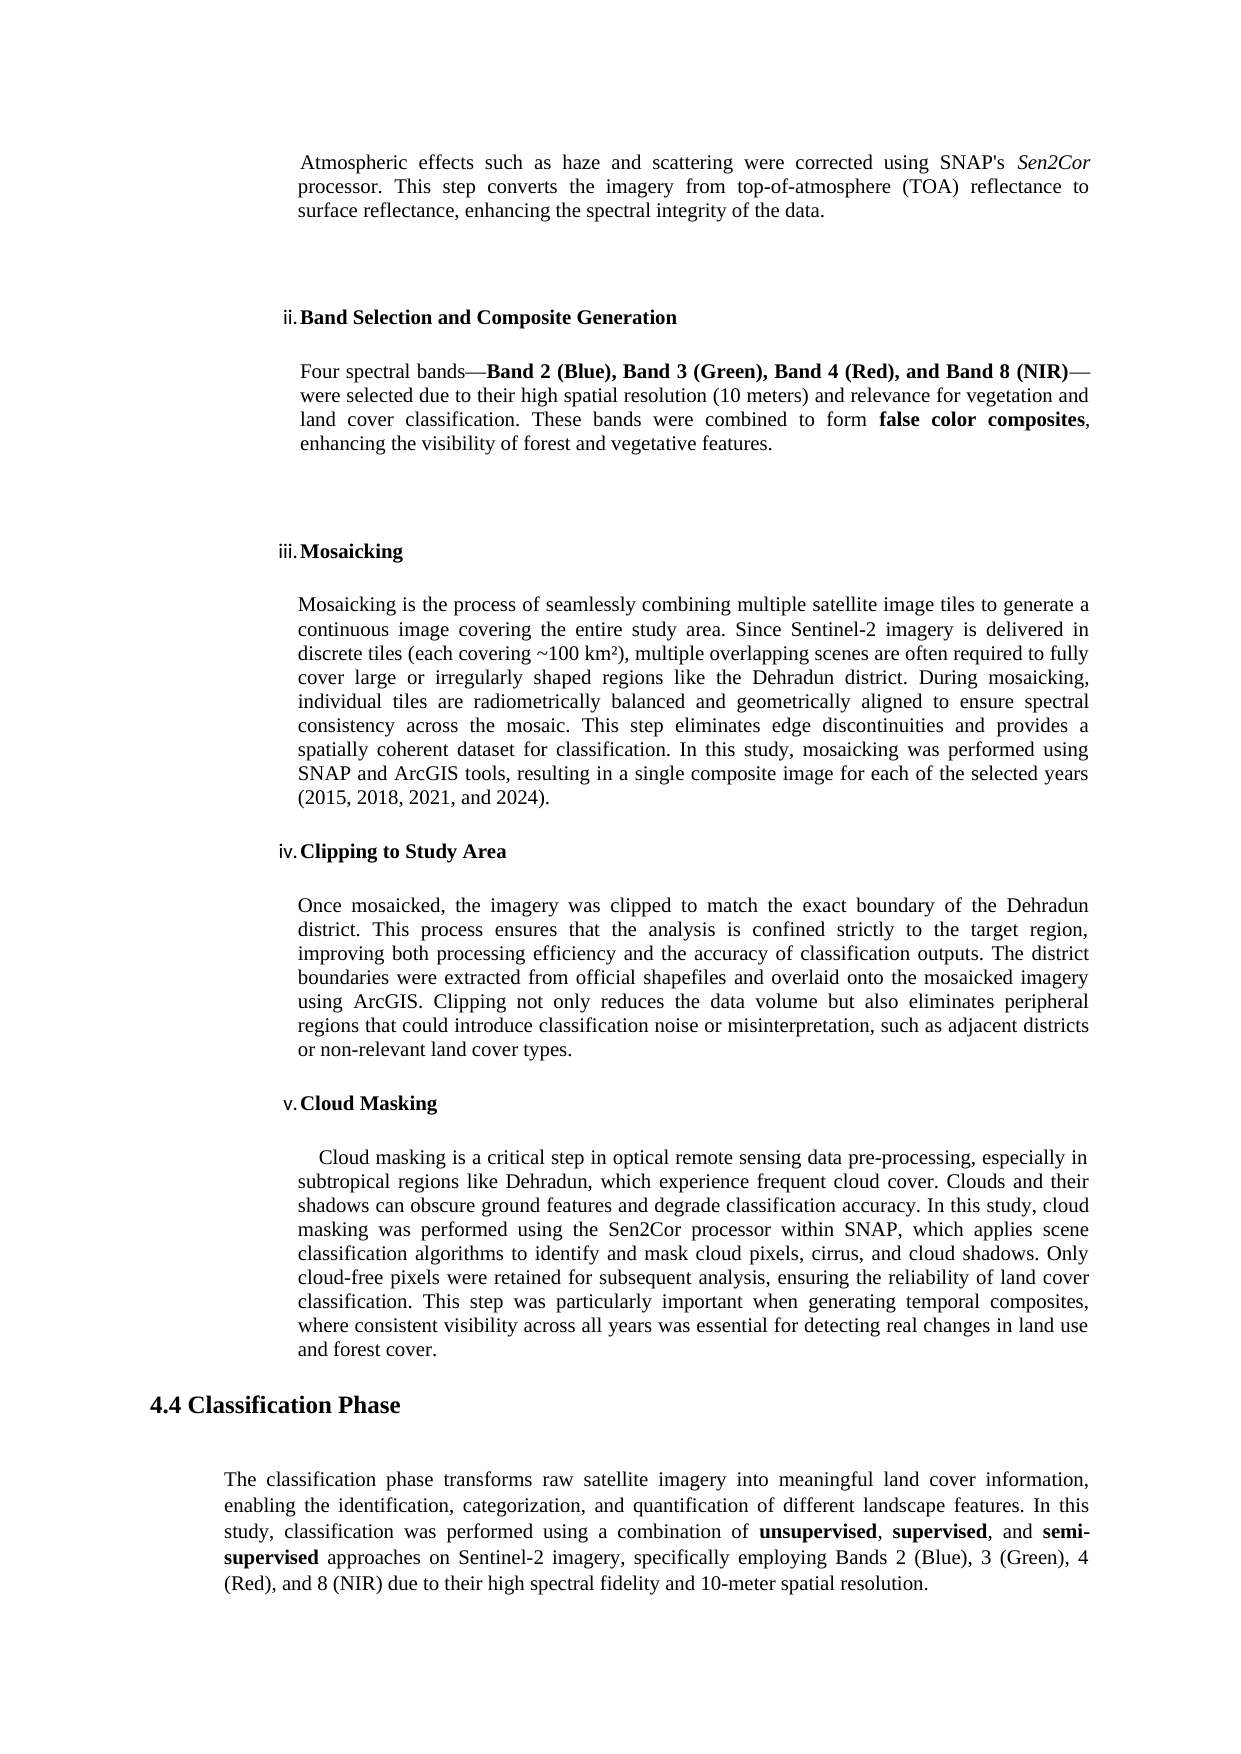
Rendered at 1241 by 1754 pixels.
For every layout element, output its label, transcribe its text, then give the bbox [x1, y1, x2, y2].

list Cloud Masking [298, 1090, 1090, 1116]
text Four spectral bands—Band 2 (Blue), Band 3 (Green), Band 4 (Red), and Band 8 (NIR)—were selected due to their high spatial resolution (10 meters) and relevance for vegetation and land cover classification. These bands were combined to form false color composites, enhancing the visibility of forest and vegetative features. [300, 359, 1090, 455]
text Atmospheric effects such as haze and scattering were corrected using SNAP's Sen2Cor processor. This step converts the imagery from top-of-atmosphere (TOA) reflectance to surface reflectance, enhancing the spectral integrity of the data. [298, 150, 1090, 222]
subtitle Classification Phase [150, 1391, 1090, 1419]
list Band Selection and Composite Generation [298, 304, 1090, 330]
text Cloud masking is a critical step in optical remote sensing data pre-processing, especially in subtropical regions like Dehradun, which experience frequent cloud cover. Clouds and their shadows can obscure ground features and degrade classification accuracy. In this study, cloud masking was performed using the Sen2Cor processor within SNAP, which applies scene classification algorithms to identify and mask cloud pixels, cirrus, and cloud shadows. Only cloud-free pixels were retained for subsequent analysis, ensuring the reliability of land cover classification. This step was particularly important when generating temporal composites, where consistent visibility across all years was essential for detecting real changes in land use and forest cover. [150, 1145, 1090, 1361]
list Mosaicking [298, 538, 1090, 563]
text Mosaicking is the process of seamlessly combining multiple satellite image tiles to generate a continuous image covering the entire study area. Since Sentinel-2 imagery is delivered in discrete tiles (each covering ~100 km²), multiple overlapping scenes are often required to fully cover large or irregularly shaped regions like the Dehradun district. During mosaicking, individual tiles are radiometrically balanced and geometrically aligned to ensure spectral consistency across the mosaic. This step eliminates edge discontinuities and provides a spatially coherent dataset for classification. In this study, mosaicking was performed using SNAP and ArcGIS tools, resulting in a single composite image for each of the selected years (2015, 2018, 2021, and 2024). [298, 592, 1090, 809]
list Clipping to Study Area [298, 838, 1090, 863]
text Once mosaicked, the imagery was clipped to match the exact boundary of the Dehradun district. This process ensures that the analysis is confined strictly to the target region, improving both processing efficiency and the accuracy of classification outputs. The district boundaries were extracted from official shapefiles and overlaid onto the mosaicked imagery using ArcGIS. Clipping not only reduces the data volume but also eliminates peripheral regions that could introduce classification noise or misinterpretation, such as adjacent districts or non-relevant land cover types. [298, 893, 1090, 1061]
text The classification phase transforms raw satellite imagery into meaningful land cover information, enabling the identification, categorization, and quantification of different landscape features. In this study, classification was performed using a combination of unsupervised, supervised, and semi-supervised approaches on Sentinel-2 imagery, specifically employing Bands 2 (Blue), 3 (Green), 4 (Red), and 8 (NIR) due to their high spectral fidelity and 10-meter spatial resolution. [224, 1467, 1090, 1594]
